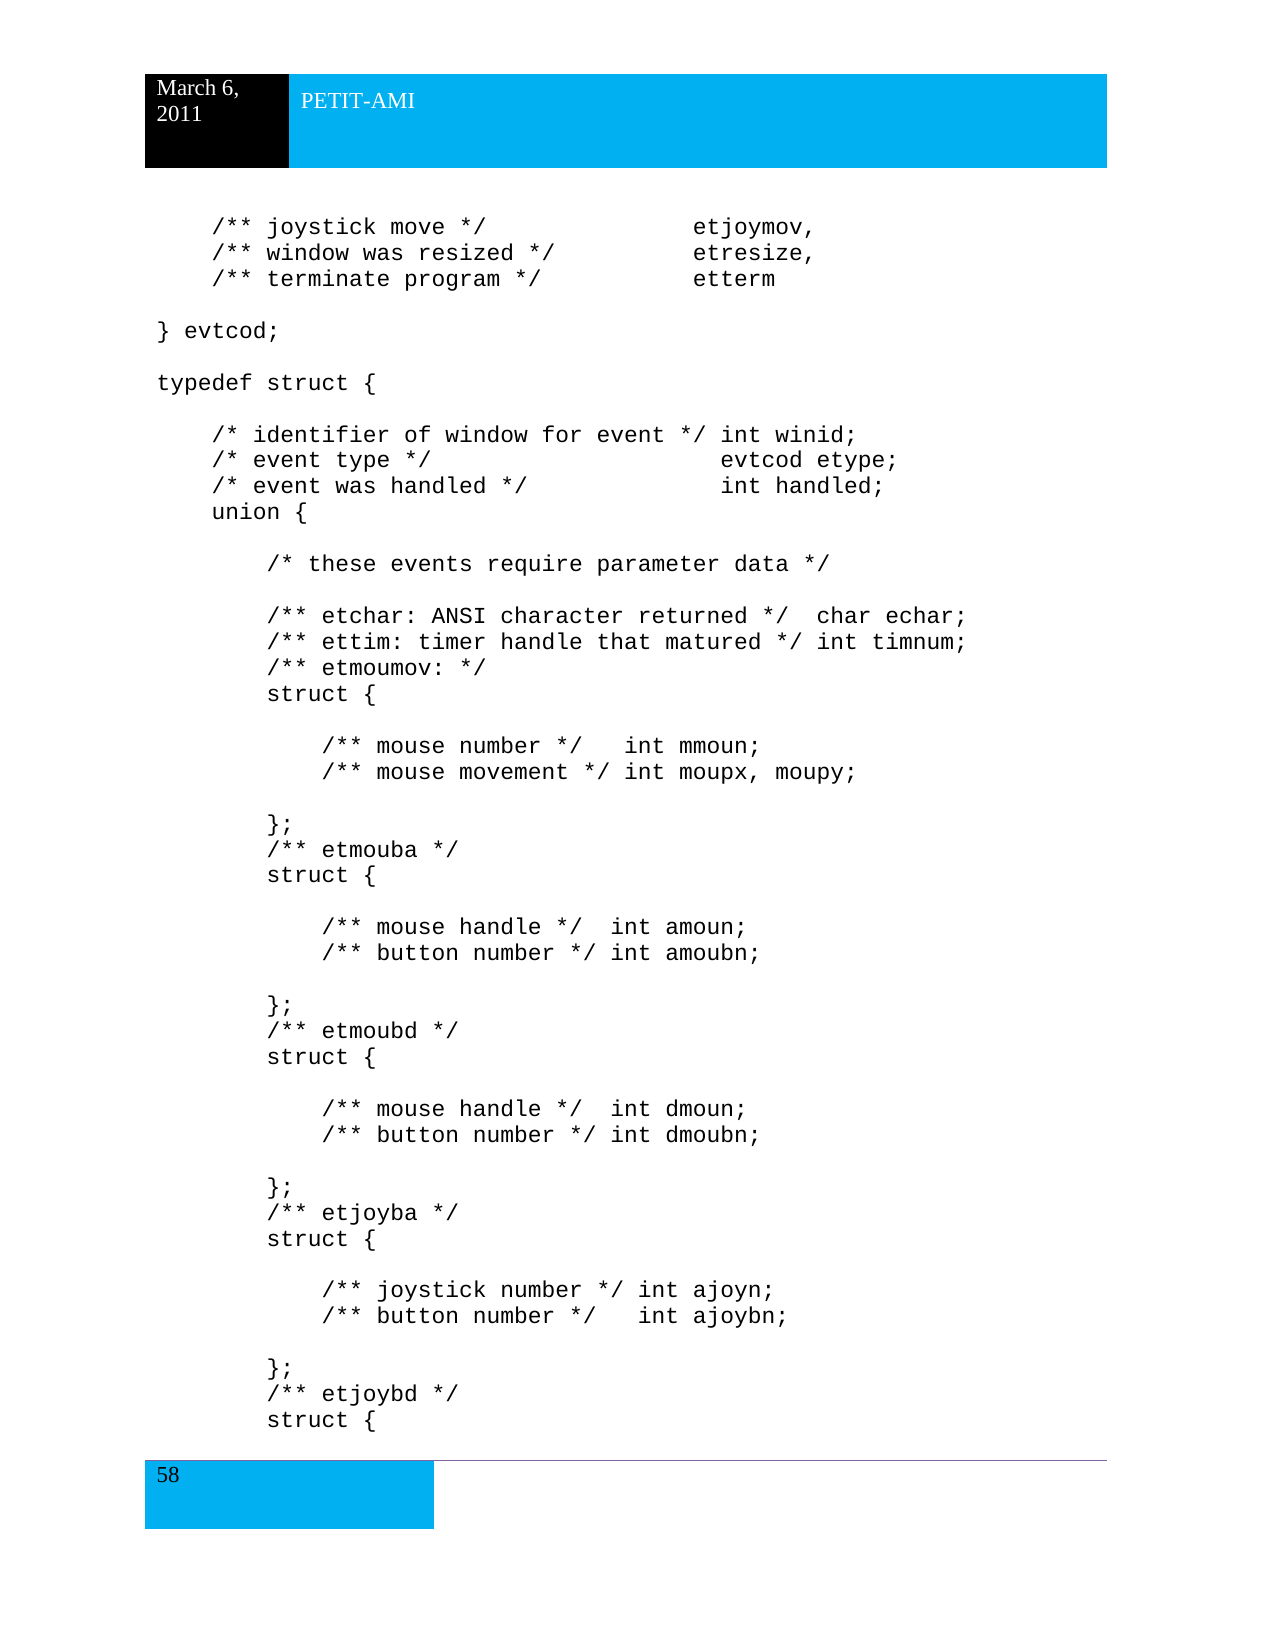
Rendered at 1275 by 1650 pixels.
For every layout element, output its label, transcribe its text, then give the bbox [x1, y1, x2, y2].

text /** ettim: timer handle that matured */ int timnum; [156, 630, 1118, 656]
text /** button number */ int amoubn; [156, 942, 1118, 968]
text union { [156, 501, 1118, 527]
text /** etmoubd */ [156, 1019, 1118, 1045]
text /** etmoumov: */ [156, 656, 1118, 682]
text struct { [156, 1045, 1118, 1071]
text /** mouse number */ int mmoun; [156, 734, 1118, 760]
text /** mouse handle */ int amoun; [156, 916, 1118, 942]
text /** etmouba */ [156, 838, 1118, 864]
text /** etjoybd */ [156, 1383, 1118, 1408]
text /** etchar: ANSI character returned */ char echar; [156, 604, 1118, 630]
text struct { [156, 1227, 1118, 1253]
text /** window was resized */ etresize, [156, 241, 1118, 267]
text /** button number */ int dmoubn; [156, 1123, 1118, 1149]
text }; [156, 993, 1118, 1019]
text struct { [156, 864, 1118, 890]
text struct { [156, 682, 1118, 708]
text /** mouse movement */ int moupx, moupy; [156, 760, 1118, 786]
text /* these events require parameter data */ [156, 553, 1118, 578]
text /** button number */ int ajoybn; [156, 1305, 1118, 1331]
text }; [156, 812, 1118, 838]
text /* event was handled */ int handled; [156, 475, 1118, 501]
text }; [156, 1357, 1118, 1383]
text /** etjoyba */ [156, 1201, 1118, 1227]
text /* identifier of window for event */ int winid; [156, 423, 1118, 449]
text typedef struct { [156, 371, 1118, 397]
text /** mouse handle */ int dmoun; [156, 1097, 1118, 1123]
text struct { [156, 1408, 1118, 1434]
text } evtcod; [156, 319, 1118, 345]
text /* event type */ evtcod etype; [156, 449, 1118, 475]
text /** terminate program */ etterm [156, 267, 1118, 293]
text /** joystick move */ etjoymov, [156, 215, 1118, 241]
text /** joystick number */ int ajoyn; [156, 1279, 1118, 1305]
text }; [156, 1175, 1118, 1201]
